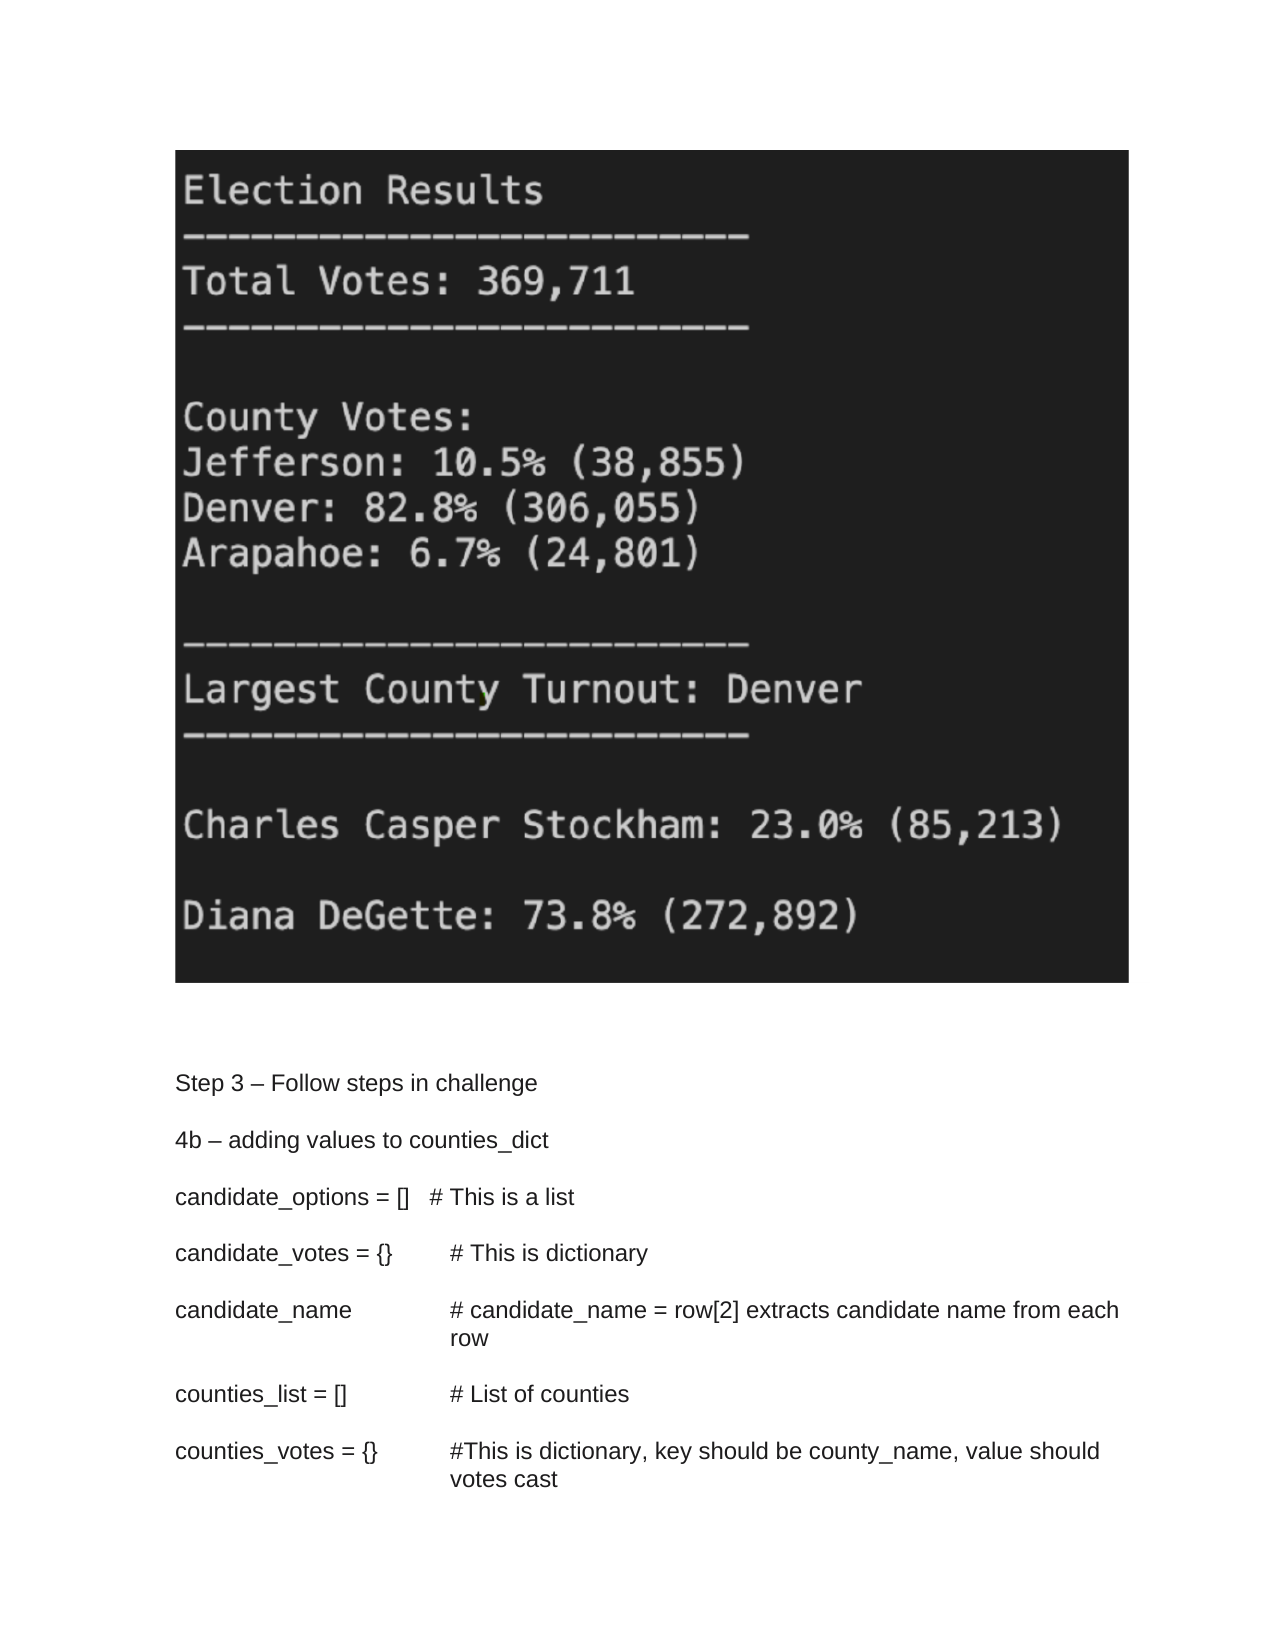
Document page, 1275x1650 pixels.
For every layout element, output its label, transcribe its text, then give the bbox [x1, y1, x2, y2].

text counties_votes = {} #This is dictionary, key should be county_name, value should votes cast [175, 1437, 1125, 1492]
text counties_list = [] # List of counties [175, 1380, 1125, 1408]
text candidate_options = [] # This is a list [175, 1182, 1125, 1210]
picture [175, 150, 1150, 983]
text candidate_votes = {} # This is dictionary [175, 1239, 1125, 1267]
text 4b – adding values to counties_dict [175, 1126, 1125, 1153]
text candidate_name # candidate_name = row[2] extracts candidate name from each row [175, 1296, 1125, 1351]
text Step 3 – Follow steps in challenge [175, 1069, 1125, 1096]
